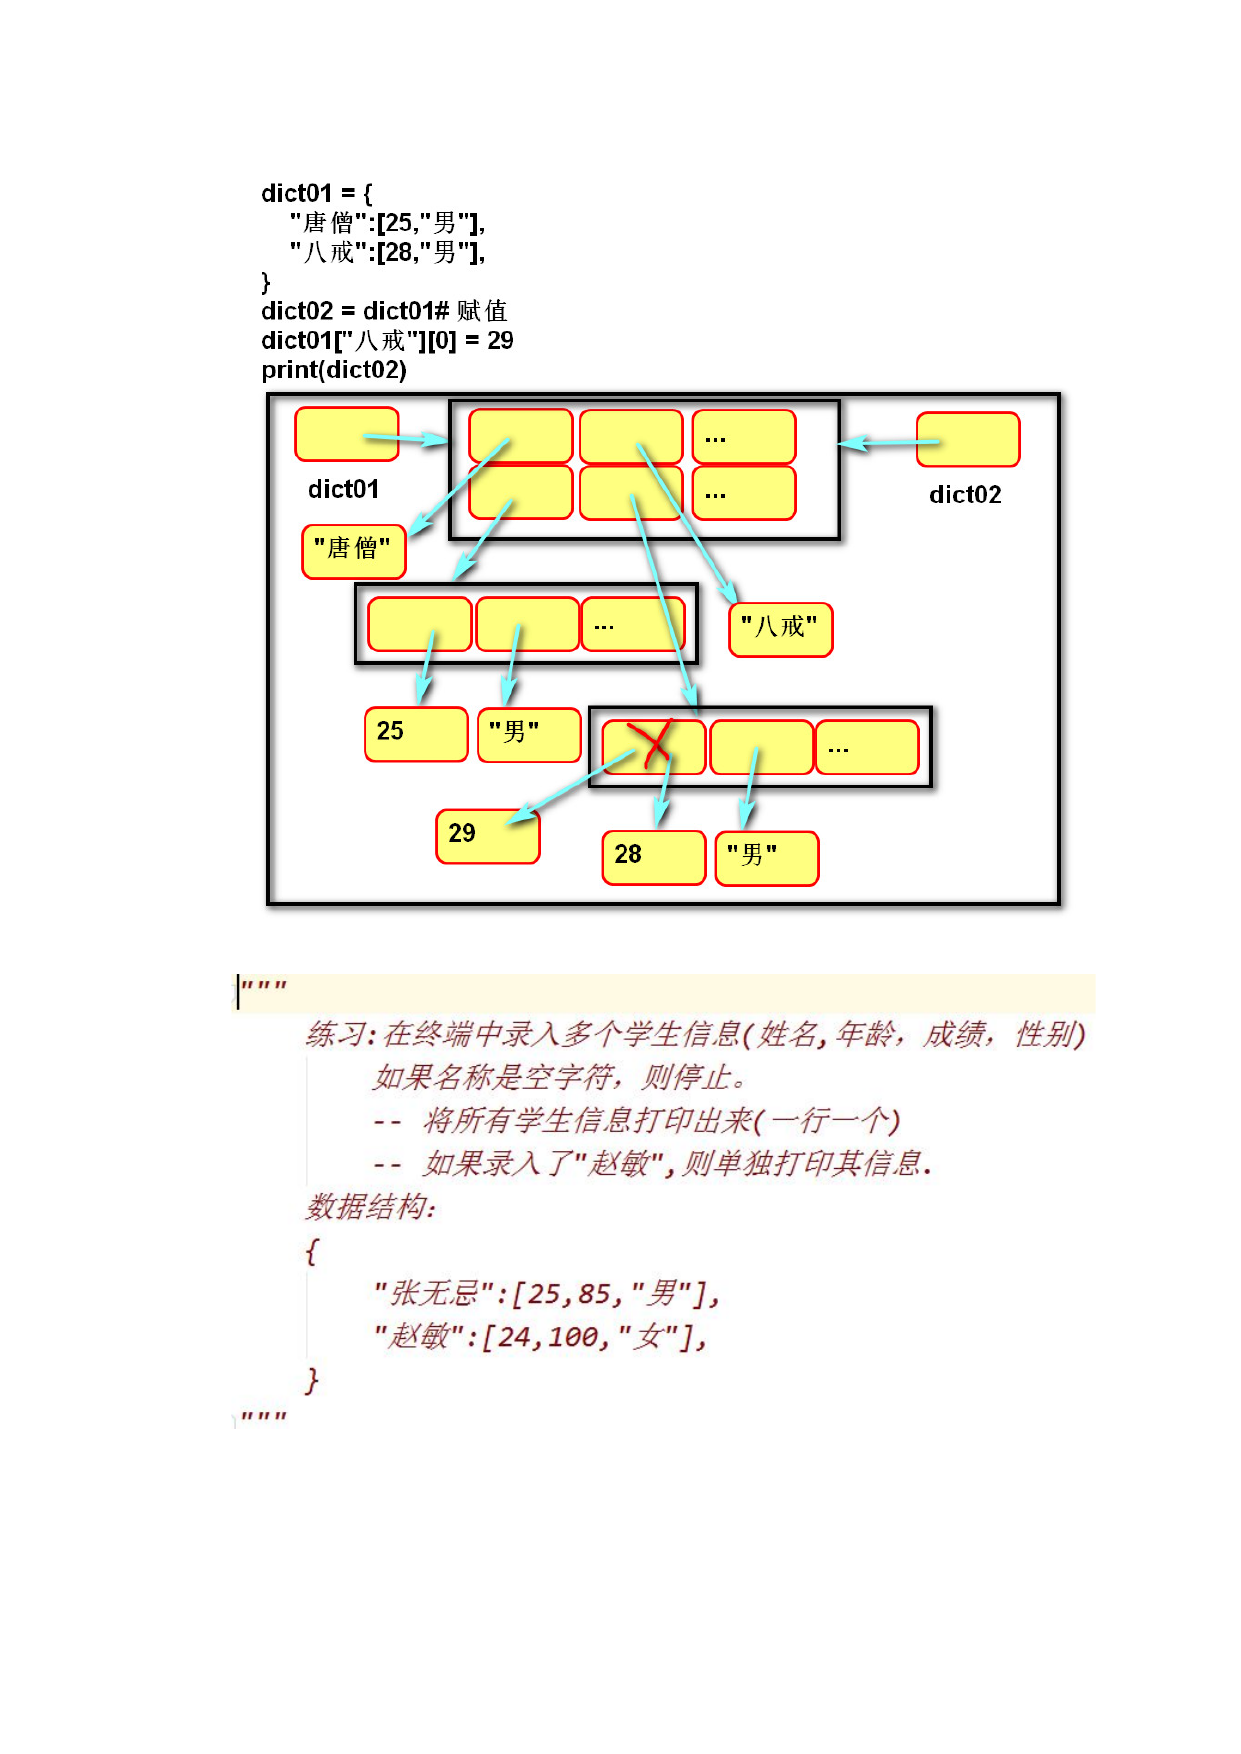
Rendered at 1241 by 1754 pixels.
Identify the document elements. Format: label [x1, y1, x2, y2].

picture [231, 162, 1096, 967]
picture [231, 974, 1096, 1429]
